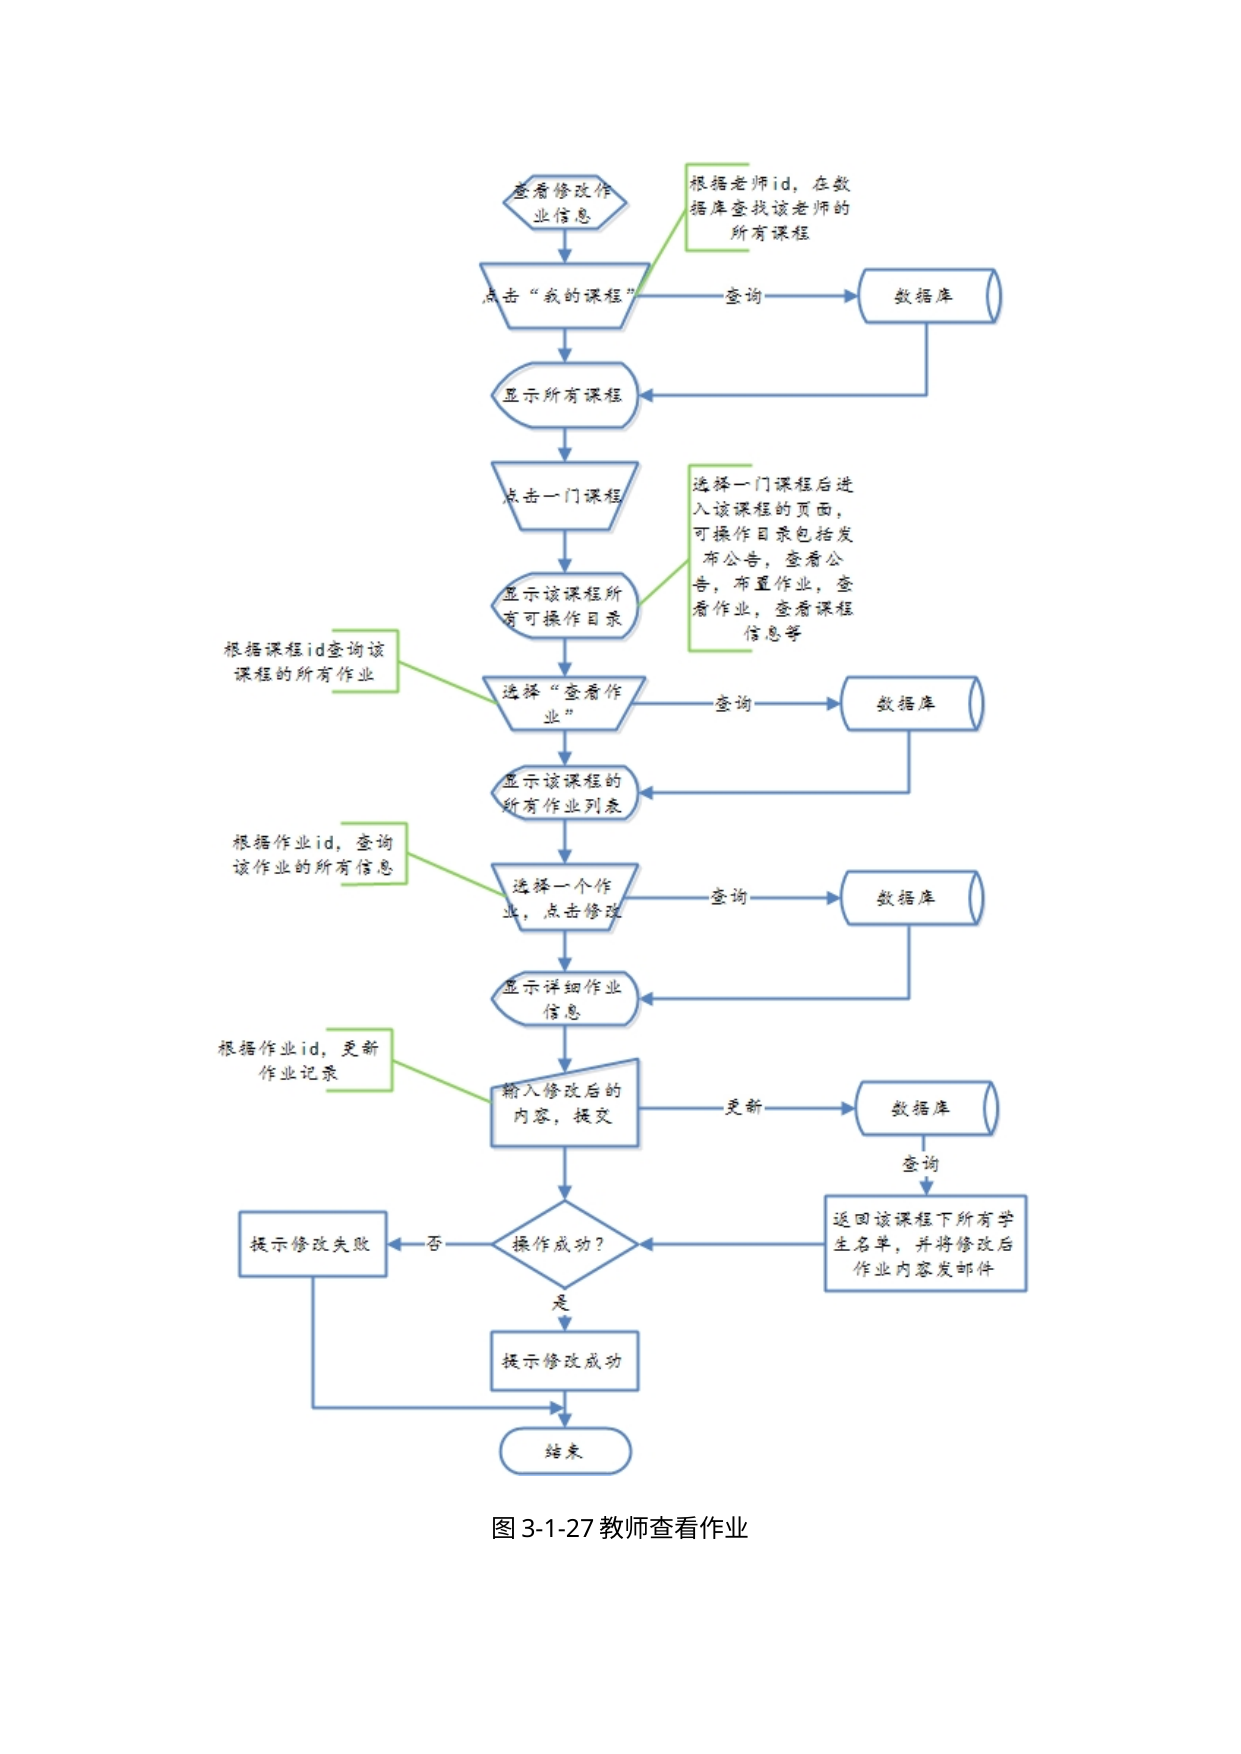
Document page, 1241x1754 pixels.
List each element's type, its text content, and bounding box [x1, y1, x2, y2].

text 图3-1-27教师查看作业 [187, 1494, 1053, 1559]
picture [210, 161, 1030, 1476]
